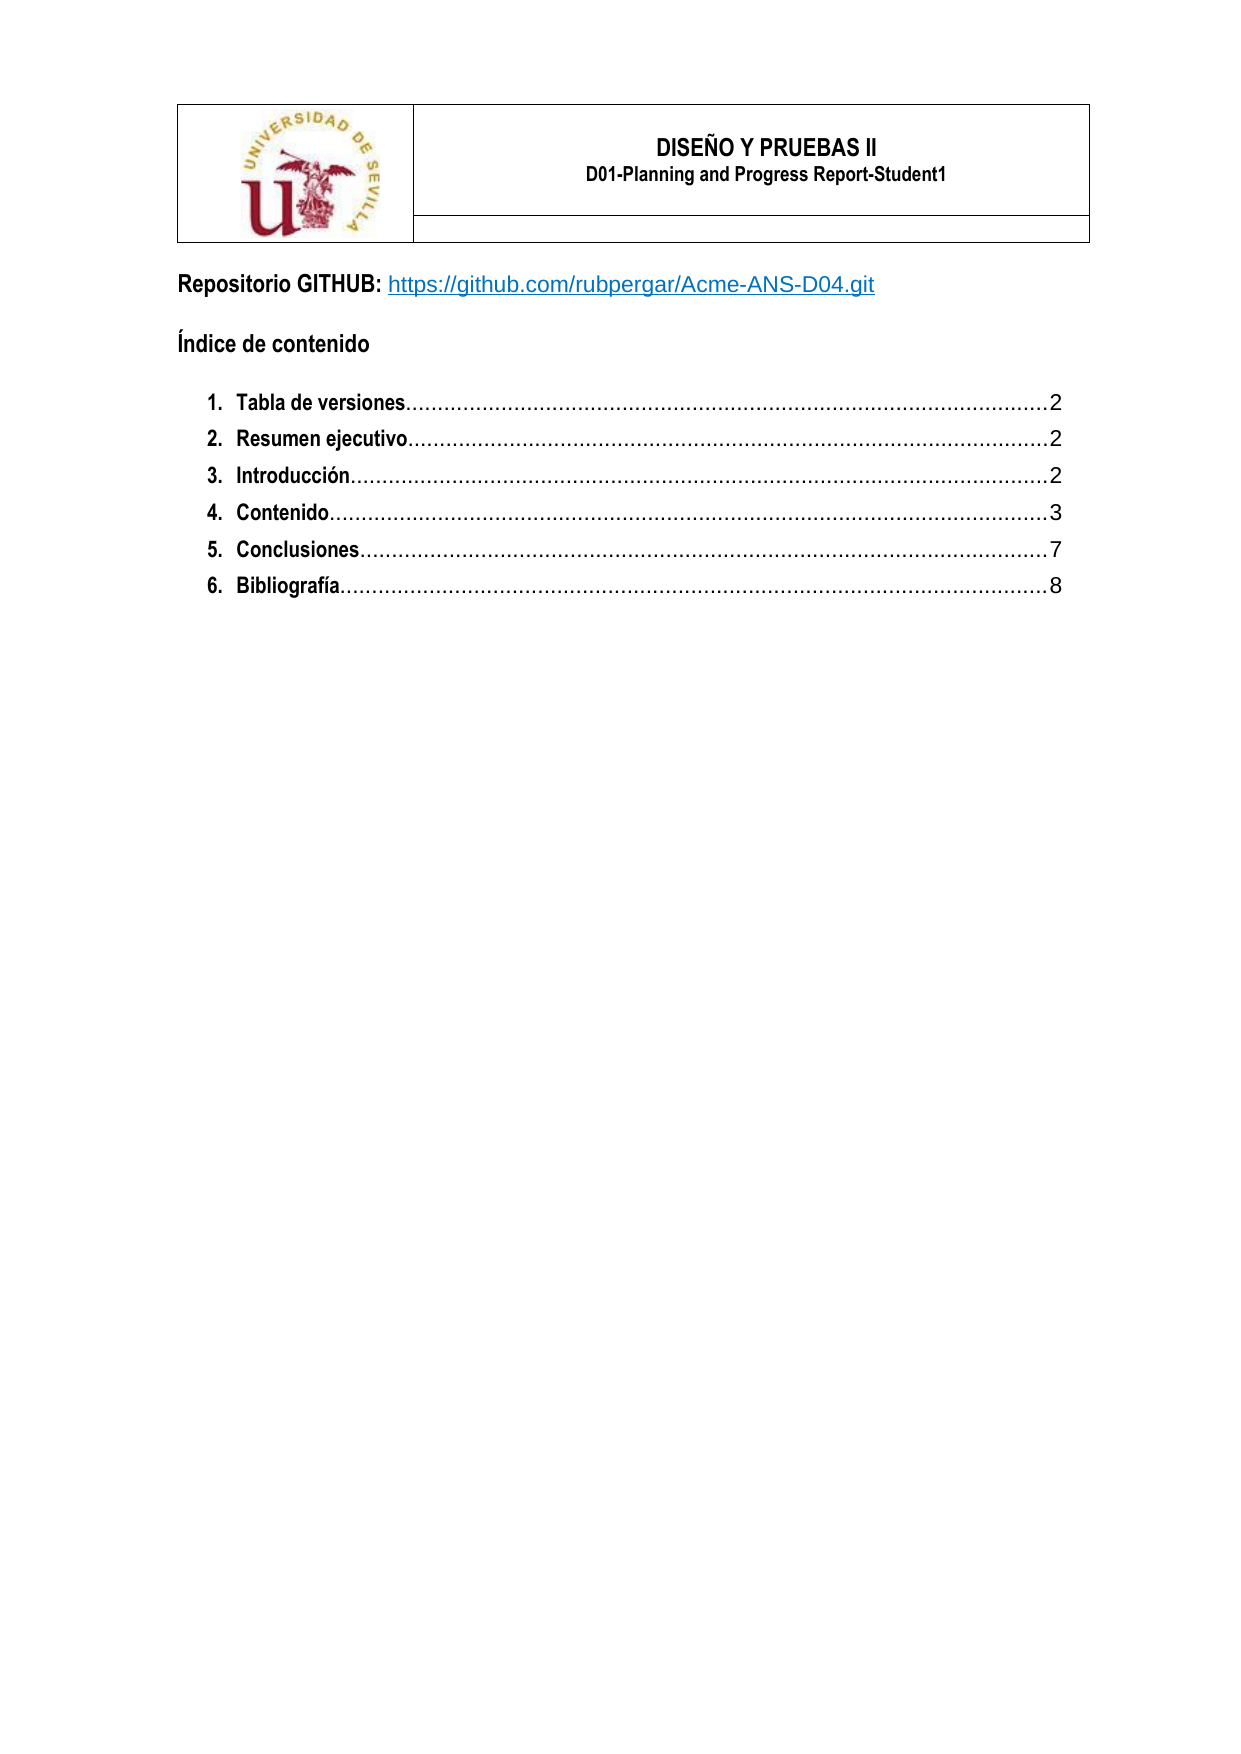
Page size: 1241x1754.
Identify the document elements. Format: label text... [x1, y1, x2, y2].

picture [240, 109, 381, 238]
text Repositorio GITHUB: https://github.com/rubpergar/Acme-ANS-D04.git [177, 269, 1063, 298]
